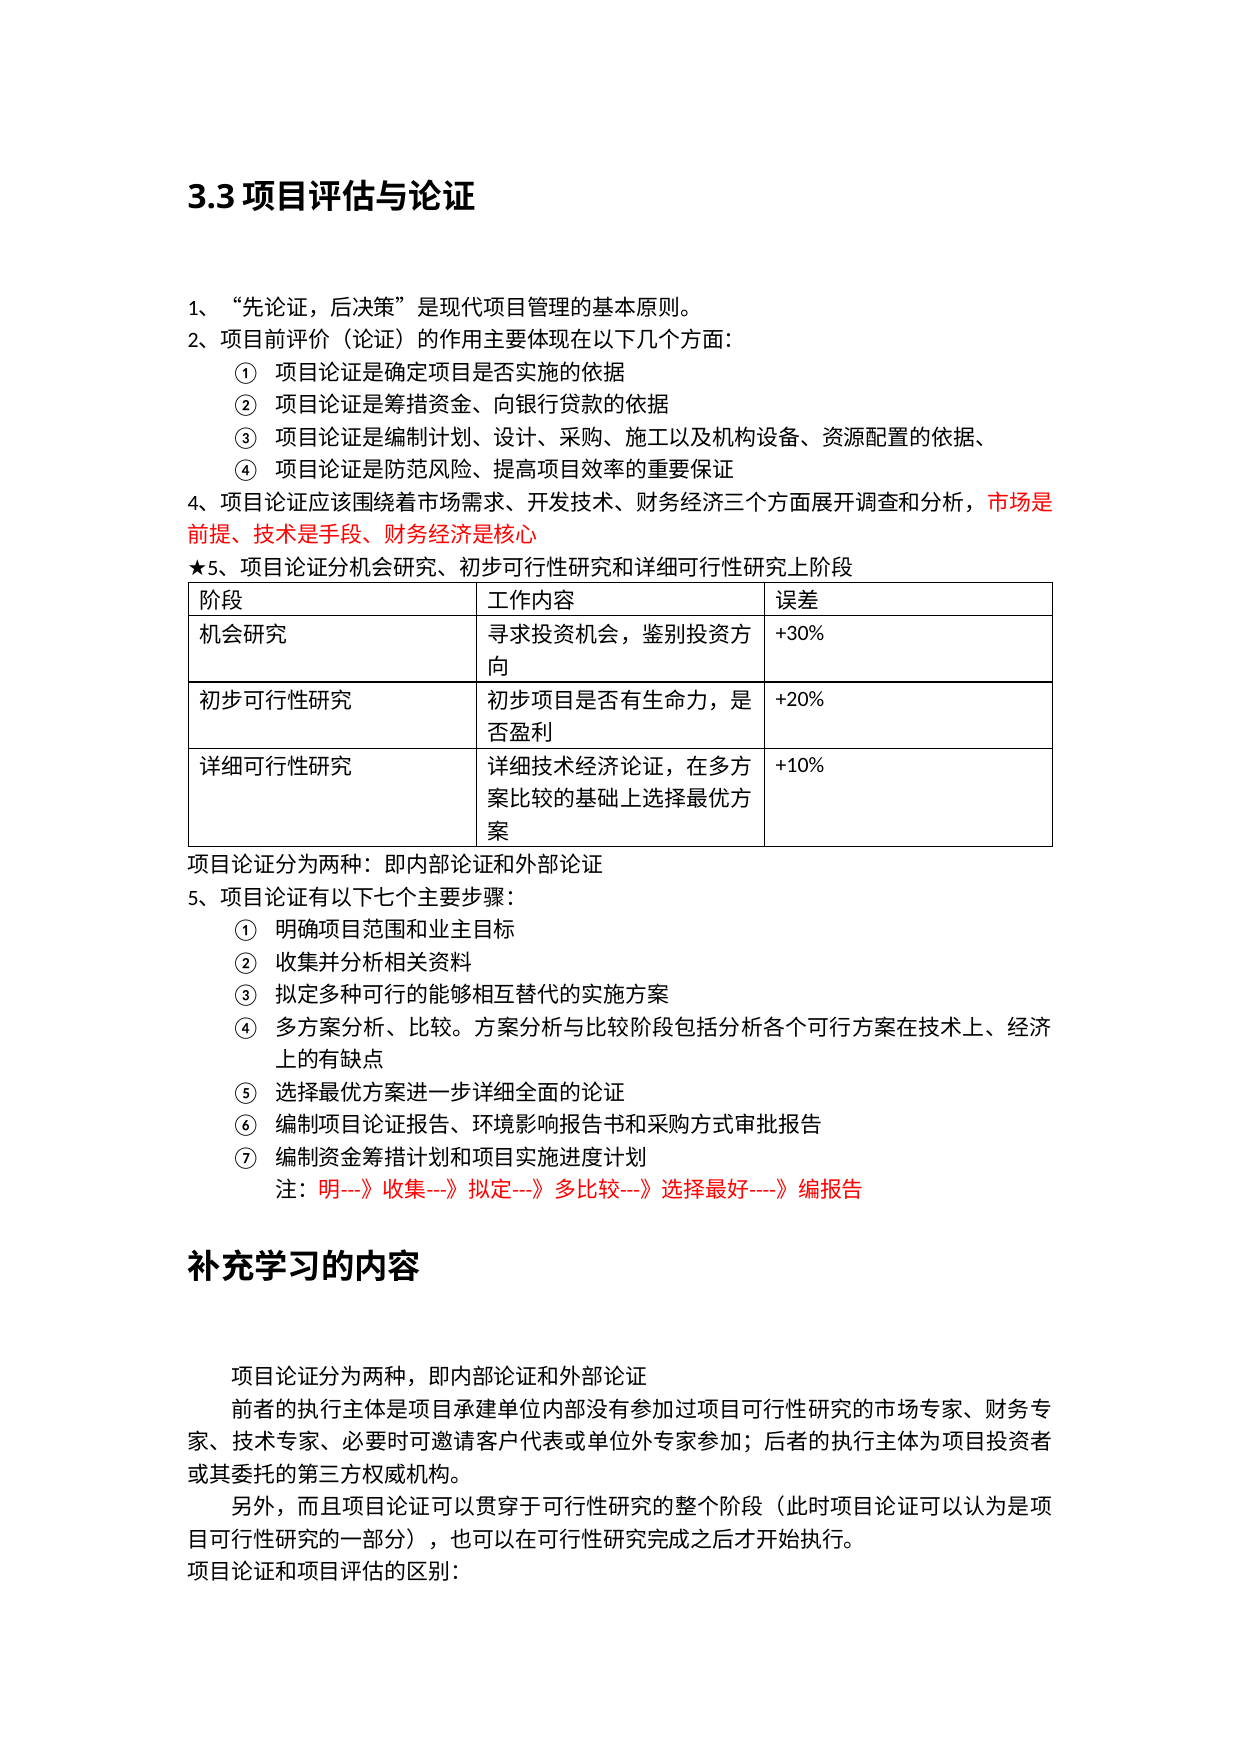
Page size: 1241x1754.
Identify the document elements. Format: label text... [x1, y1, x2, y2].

text 另外，而且项目论证可以贯穿于可行性研究的整个阶段（此时项目论证可以认为是项目可行性研究的一部分），也可以在可行性研究完成之后才开始执行。 [187, 1489, 1053, 1554]
list 编制资金筹措计划和项目实施进度计划 [231, 1139, 1053, 1172]
list 收集并分析相关资料 [231, 944, 1053, 977]
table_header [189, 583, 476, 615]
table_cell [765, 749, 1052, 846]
text 项目论证分为两种：即内部论证和外部论证 [187, 847, 1053, 879]
list 选择最优方案进一步详细全面的论证 [231, 1074, 1053, 1107]
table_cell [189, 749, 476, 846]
text 项目论证和项目评估的区别： [187, 1554, 1053, 1586]
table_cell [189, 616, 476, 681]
text ★5、项目论证分机会研究、初步可行性研究和详细可行性研究上阶段 [187, 549, 1053, 582]
text 4、项目论证应该围绕着市场需求、开发技术、财务经济三个方面展开调查和分析，市场是前提、技术是手段、财务经济是核心 [187, 484, 1053, 549]
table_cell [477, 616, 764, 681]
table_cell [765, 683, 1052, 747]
list 项目论证是防范风险、提高项目效率的重要保证 [231, 452, 1053, 484]
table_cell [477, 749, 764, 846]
subtitle 补充学习的内容 [187, 1232, 1053, 1297]
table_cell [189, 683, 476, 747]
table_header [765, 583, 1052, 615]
subtitle 3.3项目评估与论证 [187, 162, 1053, 227]
list 编制项目论证报告、环境影响报告书和采购方式审批报告 [231, 1107, 1053, 1139]
list 注：明---》收集---》拟定---》多比较---》选择最好----》编报告 [275, 1172, 1053, 1204]
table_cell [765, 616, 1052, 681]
text 5、项目论证有以下七个主要步骤： [187, 879, 1053, 912]
list 项目论证是编制计划、设计、采购、施工以及机构设备、资源配置的依据、 [231, 419, 1053, 452]
list 拟定多种可行的能够相互替代的实施方案 [231, 977, 1053, 1009]
list 多方案分析、比较。方案分析与比较阶段包括分析各个可行方案在技术上、经济上的有缺点 [231, 1009, 1053, 1074]
list 明确项目范围和业主目标 [231, 912, 1053, 944]
list 项目论证是筹措资金、向银行贷款的依据 [231, 387, 1053, 419]
list 项目论证是确定项目是否实施的依据 [231, 354, 1053, 387]
text 2、项目前评价（论证）的作用主要体现在以下几个方面： [187, 322, 1053, 354]
text 项目论证分为两种，即内部论证和外部论证 [187, 1359, 1053, 1391]
text 前者的执行主体是项目承建单位内部没有参加过项目可行性研究的市场专家、财务专家、技术专家、必要时可邀请客户代表或单位外专家参加；后者的执行主体为项目投资者或其委托的第三方权威机构。 [187, 1391, 1053, 1489]
text 1、“先论证，后决策”是现代项目管理的基本原则。 [187, 289, 1053, 322]
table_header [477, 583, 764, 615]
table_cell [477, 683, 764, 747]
